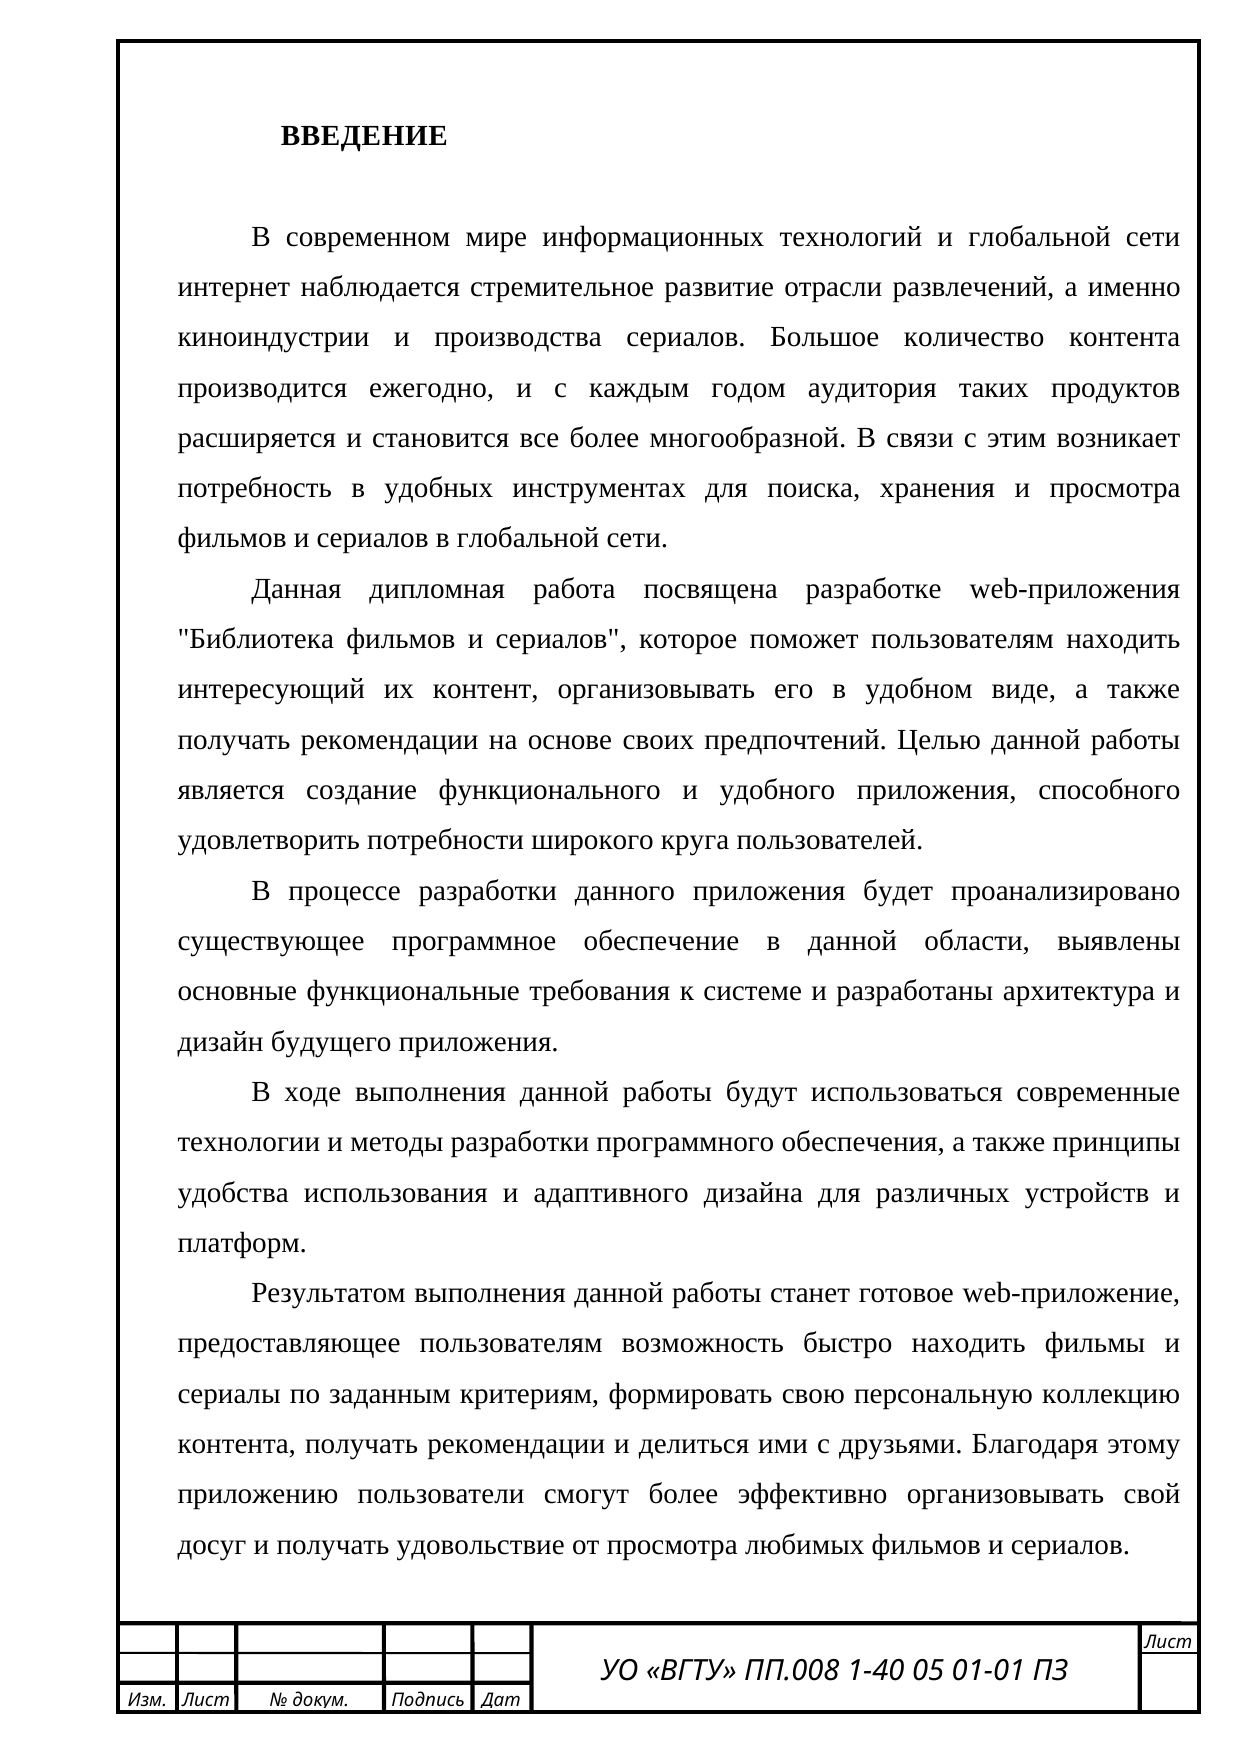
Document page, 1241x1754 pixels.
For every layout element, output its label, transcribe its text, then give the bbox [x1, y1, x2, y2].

text В ходе выполнения данной работы будут использоваться современные технологии и методы разработки программного обеспечения, а также принципы удобства использования и адаптивного дизайна для различных устройств и платформ. [177, 1074, 1181, 1258]
text В процессе разработки данного приложения будет проанализировано существующее программное обеспечение в данной области, выявлены основные функциональные требования к системе и разработаны архитектура и дизайн будущего приложения. [177, 873, 1181, 1057]
text Результатом выполнения данной работы станет готовое web-приложение, предоставляющее пользователям возможность быстро находить фильмы и сериалы по заданным критериям, формировать свою персональную коллекцию контента, получать рекомендации и делиться ими с друзьями. Благодаря этому приложению пользователи смогут более эффективно организовывать свой досуг и получать удовольствие от просмотра любимых фильмов и сериалов. [177, 1275, 1181, 1560]
text В современном мире информационных технологий и глобальной сети интернет наблюдается стремительное развитие отрасли развлечений, а именно киноиндустрии и производства сериалов. Большое количество контента производится ежегодно, и с каждым годом аудитория таких продуктов расширяется и становится все более многообразной. В связи с этим возникает потребность в удобных инструментах для поиска, хранения и просмотра фильмов и сериалов в глобальной сети. [177, 219, 1181, 554]
text Данная дипломная работа посвящена разработке web-приложения "Библиотека фильмов и сериалов", которое поможет пользователям находить интересующий их контент, организовывать его в удобном виде, а также получать рекомендации на основе своих предпочтений. Целью данной работы является создание функционального и удобного приложения, способного удовлетворить потребности широкого круга пользователей. [177, 571, 1181, 856]
subtitle Введение [207, 118, 1137, 152]
